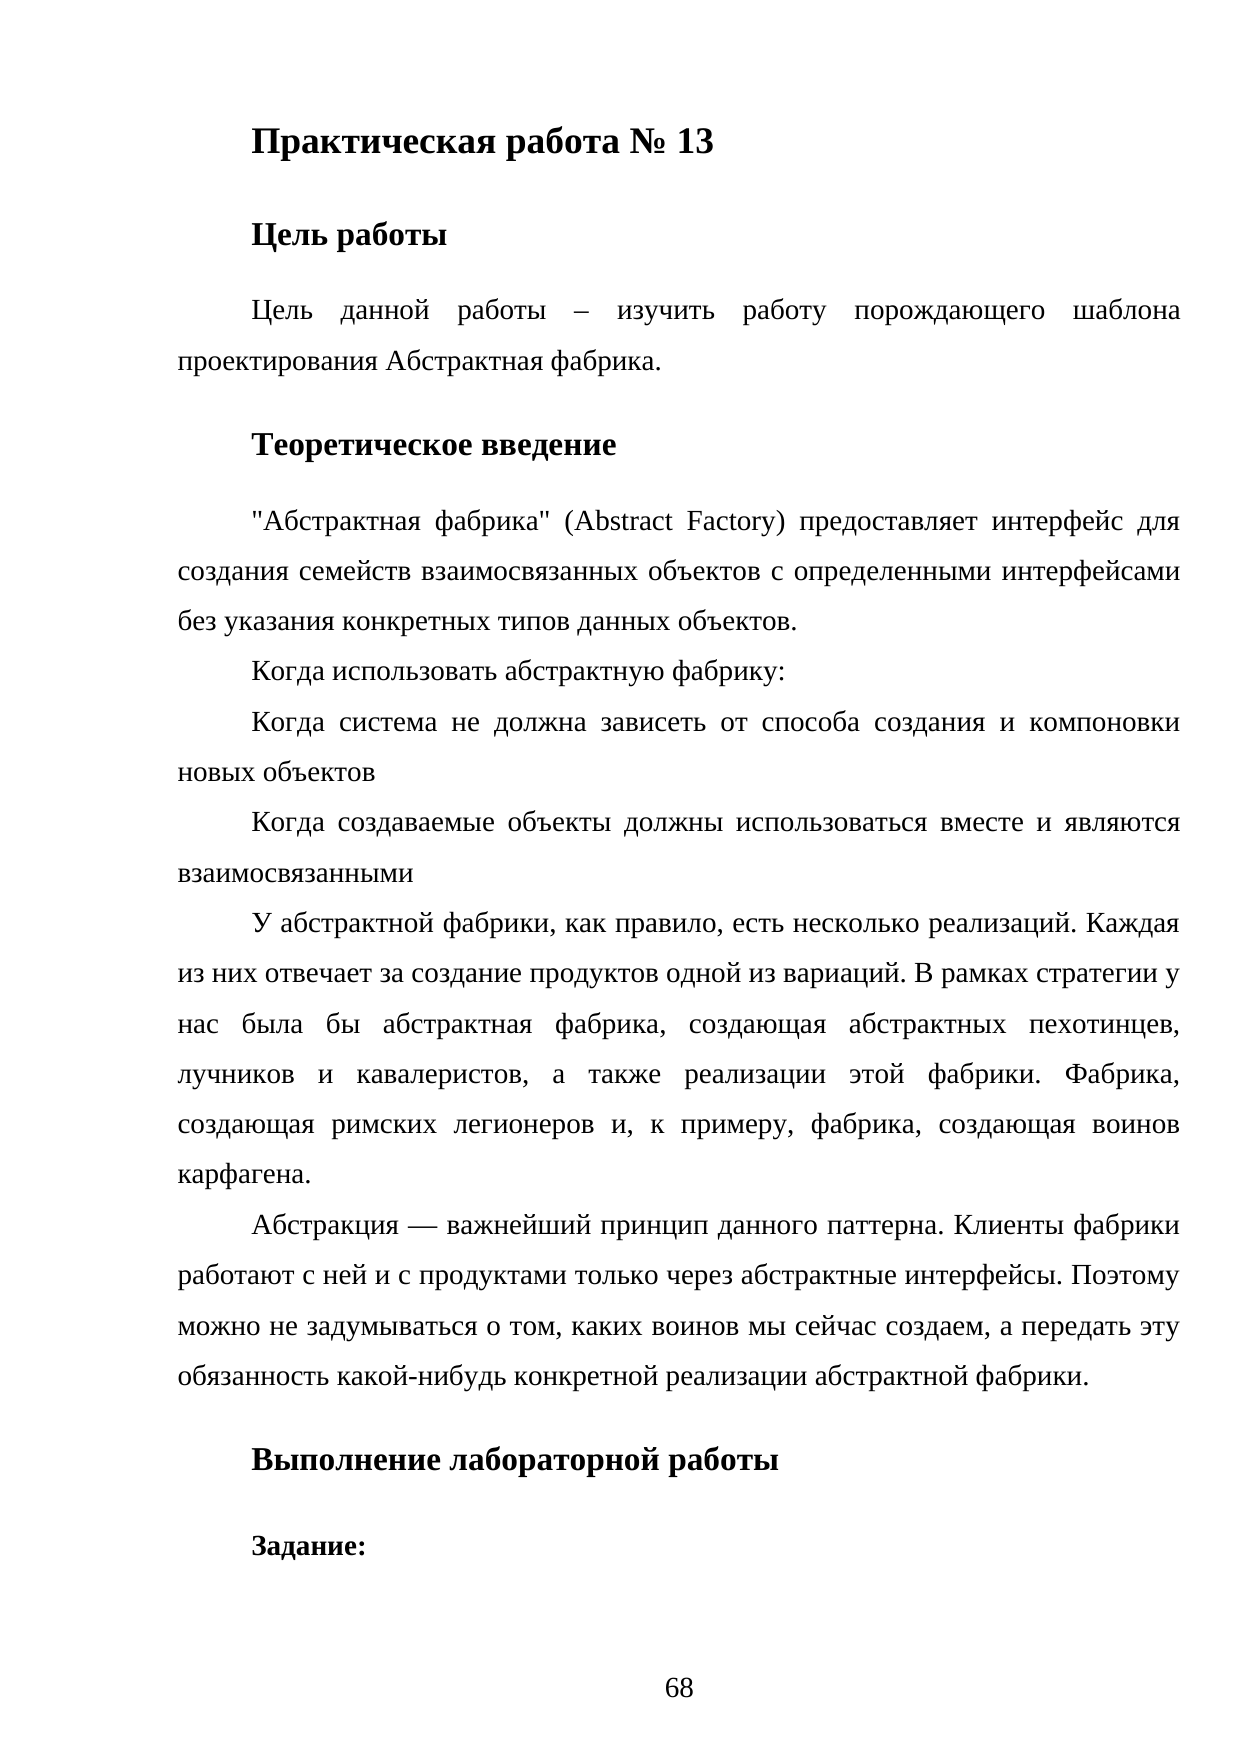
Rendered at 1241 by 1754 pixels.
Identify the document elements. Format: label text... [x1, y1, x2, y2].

text Абстракция — важнейший принцип данного паттерна. Клиенты фабрики работают с ней и с продуктами только через абстрактные интерфейсы. Поэтому можно не задумываться о том, каких воинов мы сейчас создаем, а передать эту обязанность какой-нибудь конкретной реализации абстрактной фабрики. [177, 1207, 1181, 1391]
text Когда система не должна зависеть от способа создания и компоновки новых объектов [177, 704, 1181, 788]
text Теоретическое введение [251, 424, 1181, 463]
text Когда использовать абстрактную фабрику: [177, 653, 1181, 687]
text Задание: [177, 1528, 1181, 1562]
text Цель данной работы – изучить работу порождающего шаблона проектирования Абстрактная фабрика. [177, 292, 1181, 376]
text Цель работы [251, 214, 1181, 252]
text Практическая работа № 13 [251, 118, 1181, 161]
text У абстрактной фабрики, как правило, есть несколько реализаций. Каждая из них отвечает за создание продуктов одной из вариаций. В рамках стратегии у нас была бы абстрактная фабрика, создающая абстрактных пехотинцев, лучников и кавалеристов, а также реализации этой фабрики. Фабрика, создающая римских легионеров и, к примеру, фабрика, создающая воинов карфагена. [177, 905, 1181, 1190]
text Выполнение лабораторной работы [251, 1439, 1181, 1478]
text "Абстрактная фабрика" (Abstract Factory) предоставляет интерфейс для создания семейств взаимосвязанных объектов с определенными интерфейсами без указания конкретных типов данных объектов. [177, 503, 1181, 637]
text Когда создаваемые объекты должны использоваться вместе и являются взаимосвязанными [177, 804, 1181, 888]
